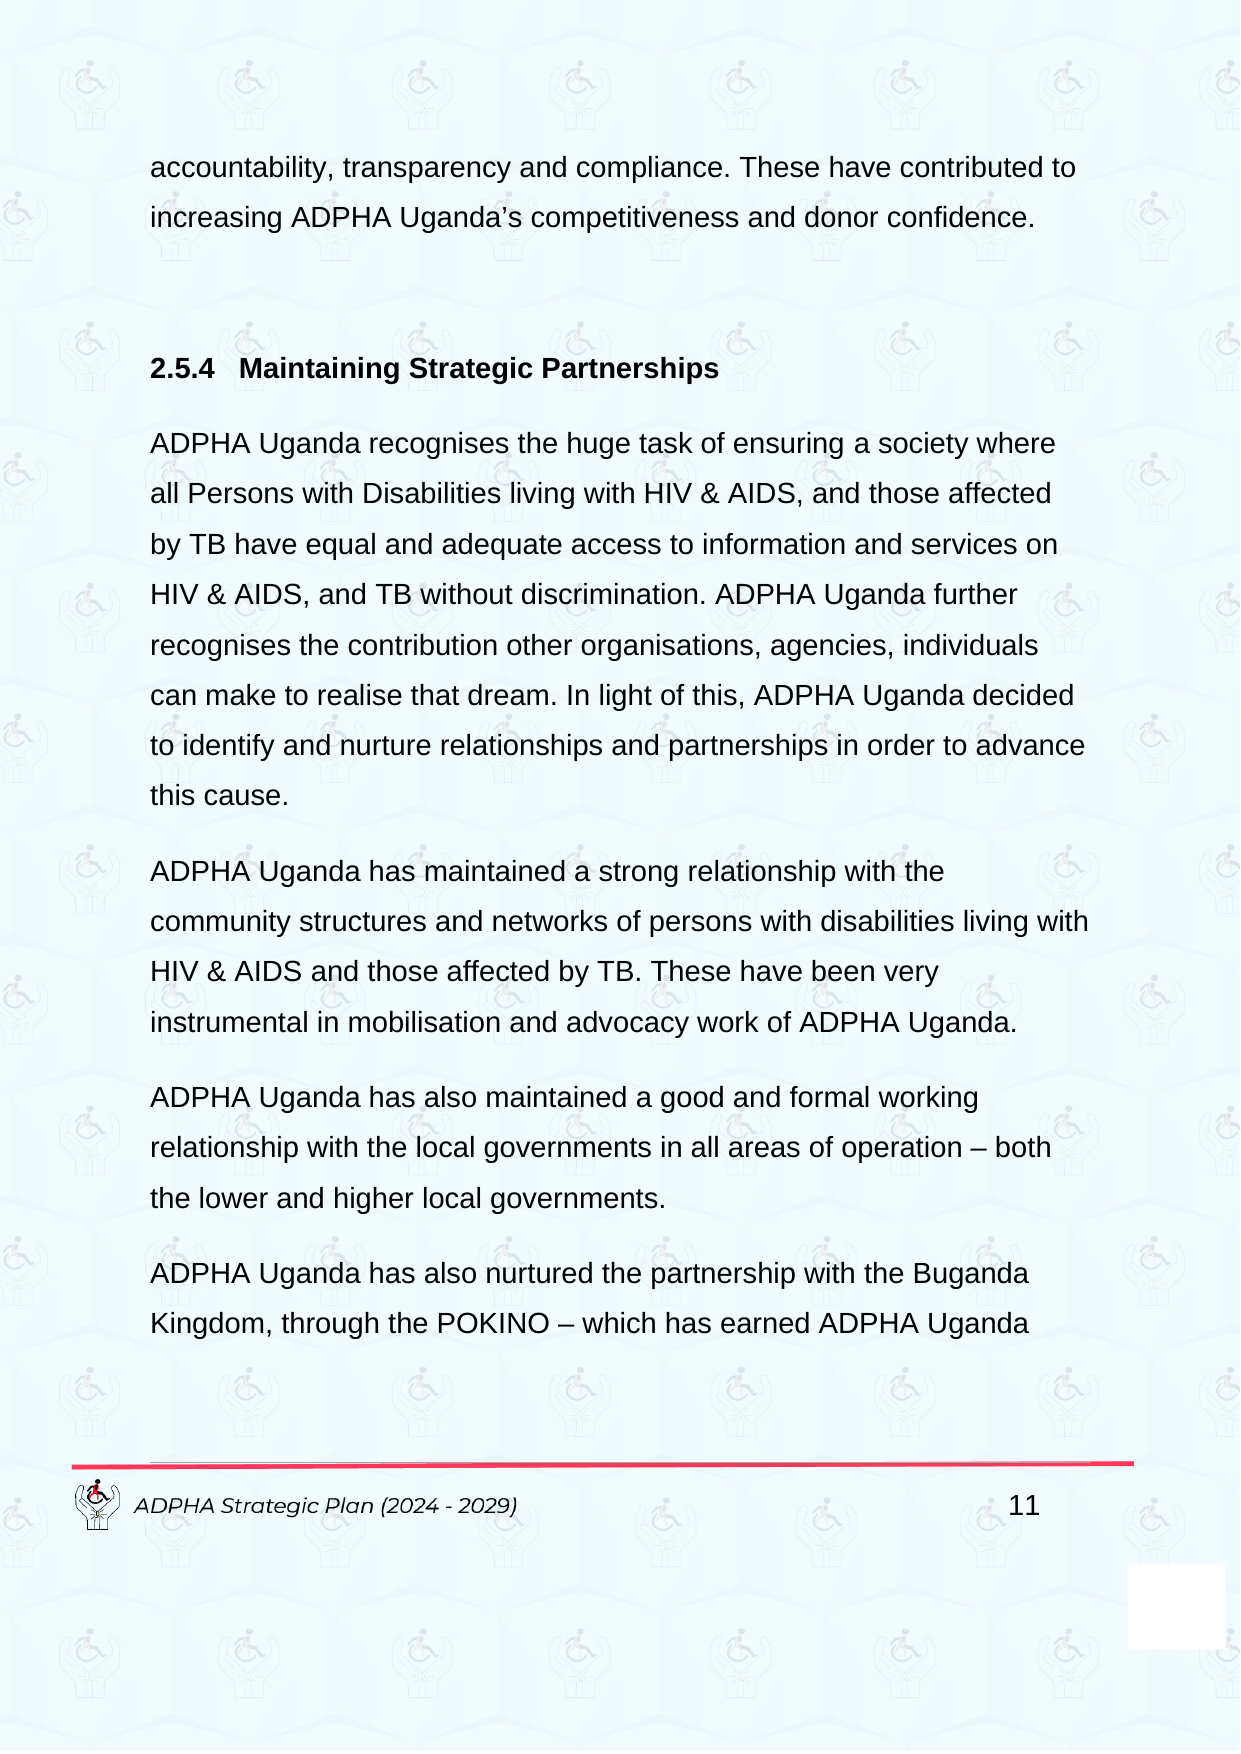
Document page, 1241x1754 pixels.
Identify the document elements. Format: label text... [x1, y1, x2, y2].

text ADPHA Uganda has also maintained a good and formal working relationship with the local governments in all areas of operation – both the lower and higher local governments. [150, 1080, 1090, 1214]
text ADPHA Uganda has maintained a strong relationship with the community structures and networks of persons with disabilities living with HIV & AIDS and those affected by TB. These have been very instrumental in mobilisation and advocacy work of ADPHA Uganda. [150, 854, 1090, 1038]
subtitle Maintaining Strategic Partnerships [150, 351, 1090, 384]
text ADPHA Uganda recognises the huge task of ensuring a society where all Persons with Disabilities living with HIV & AIDS, and those affected by TB have equal and adequate access to information and services on HIV & AIDS, and TB without discrimination. ADPHA Uganda further recognises the contribution other organisations, agencies, individuals can make to realise that dream. In light of this, ADPHA Uganda decided to identify and nurture relationships and partnerships in order to advance this cause. [150, 426, 1090, 812]
picture [0, 0, 1241, 1754]
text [150, 150, 1090, 234]
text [150, 1256, 1090, 1340]
